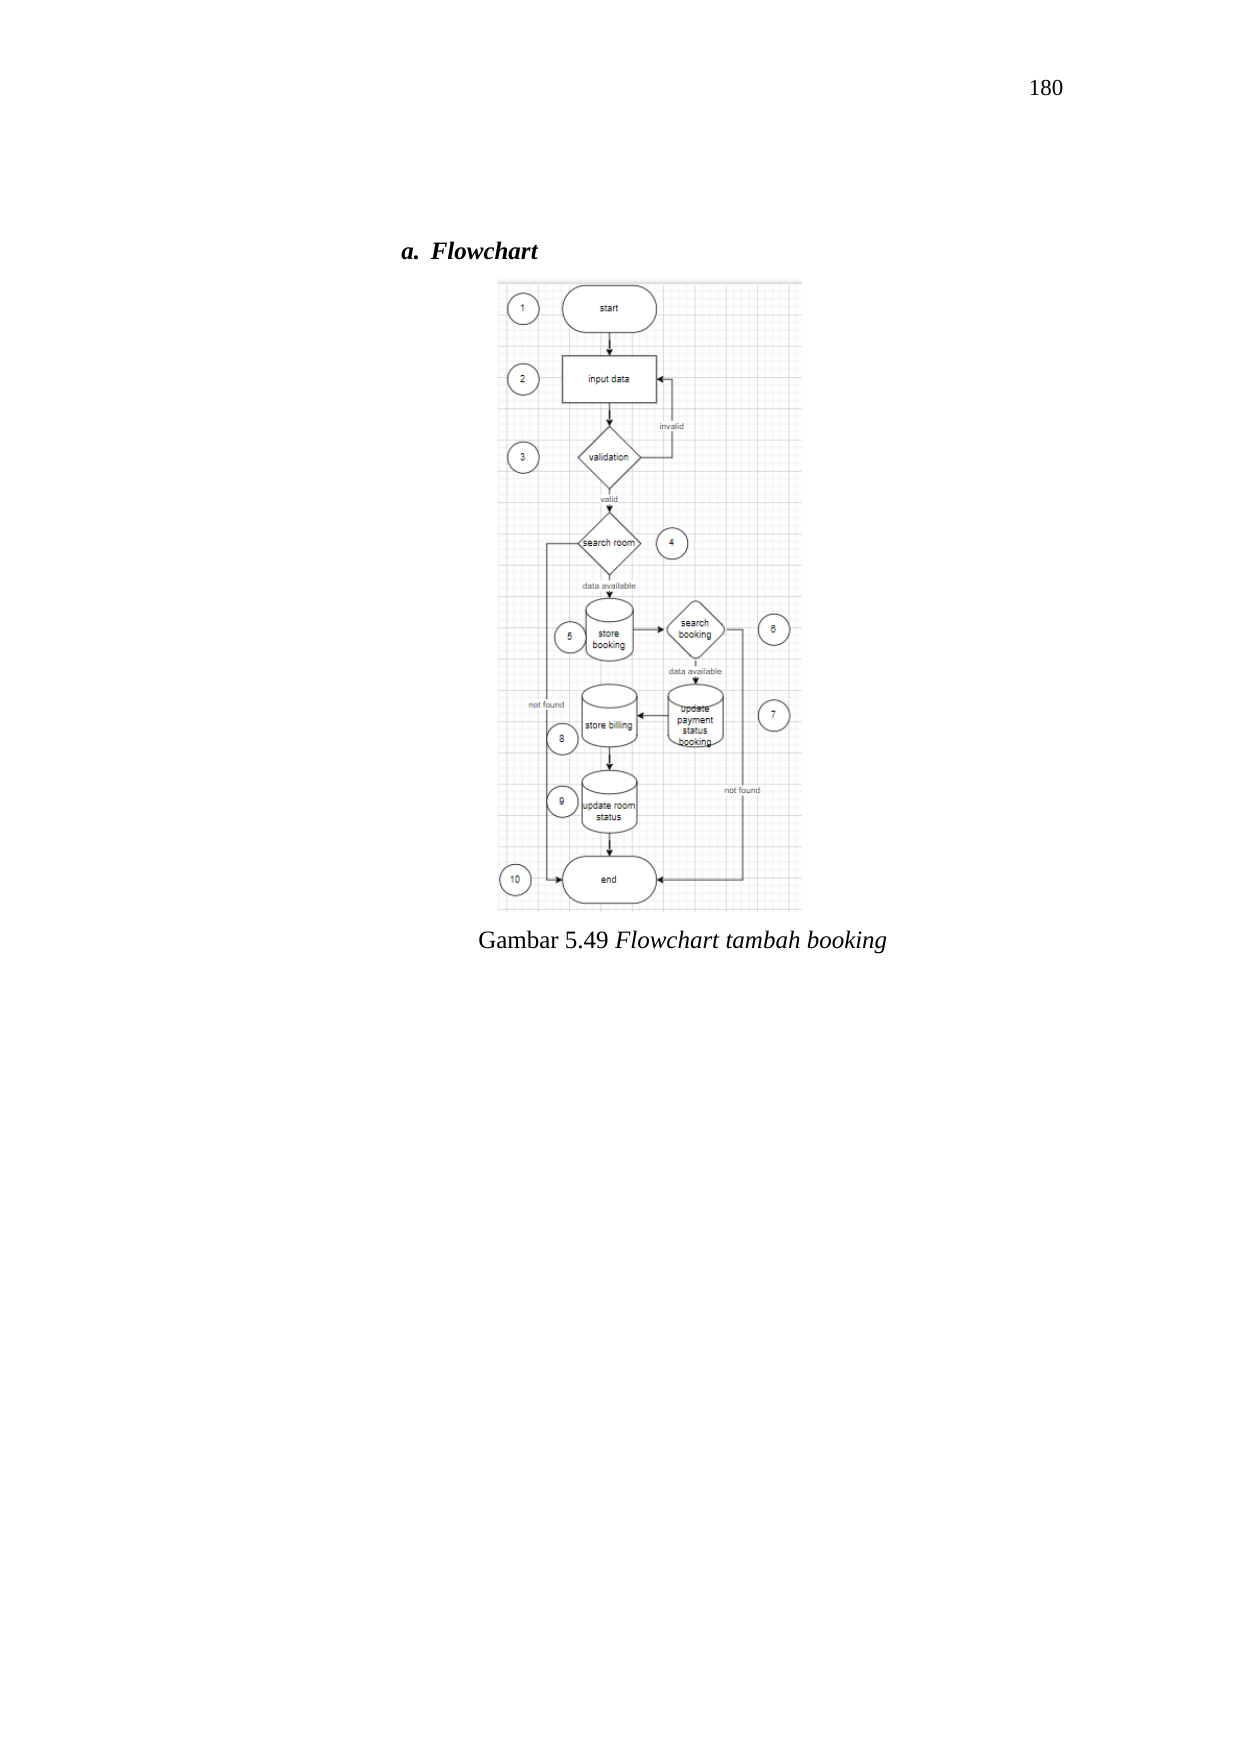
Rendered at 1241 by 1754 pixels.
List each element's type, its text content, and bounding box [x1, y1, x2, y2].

subtitle Flowchart [401, 236, 1063, 265]
text Gambar 5.49 Flowchart tambah booking [304, 925, 1063, 953]
picture [497, 279, 802, 912]
